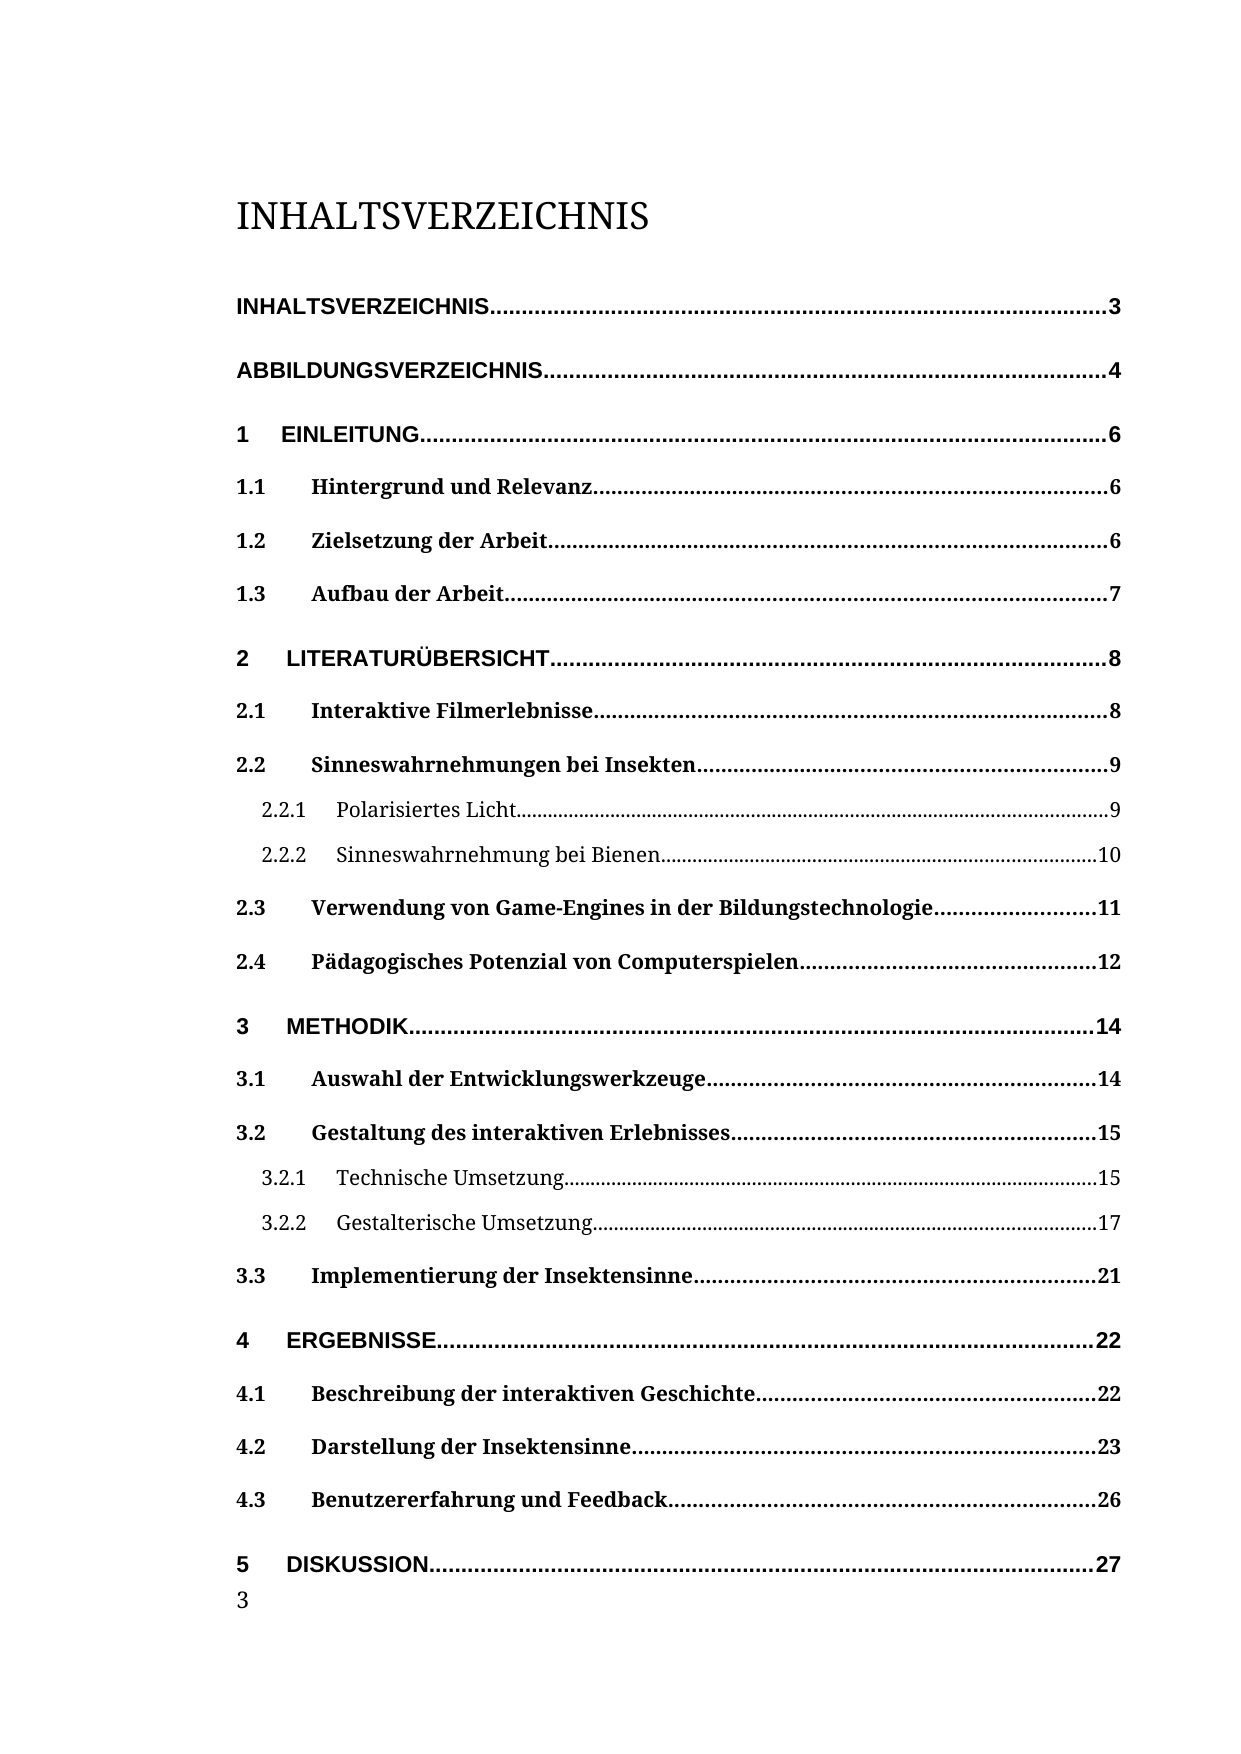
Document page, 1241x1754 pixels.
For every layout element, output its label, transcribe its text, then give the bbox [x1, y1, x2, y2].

text 4.1 Beschreibung der interaktiven Geschichte 22 [236, 1379, 1122, 1407]
text 2.2.1 Polarisiertes Licht 9 [261, 795, 1122, 823]
text 2.1 Interaktive Filmerlebnisse 8 [236, 696, 1122, 725]
text 1.2 Zielsetzung der Arbeit 6 [236, 526, 1122, 554]
text 4.2 Darstellung der Insektensinne 23 [236, 1432, 1122, 1461]
text 4.3 Benutzererfahrung und Feedback 26 [236, 1486, 1122, 1514]
text 3.2.1 Technische Umsetzung 15 [261, 1163, 1122, 1191]
text 3.1 Auswahl der Entwicklungswerkzeuge 14 [236, 1064, 1122, 1093]
subtitle InhaltsVerzeichnis [236, 189, 1122, 240]
text 1.3 Aufbau der Arbeit 7 [236, 579, 1122, 608]
text 3 Methodik 14 [236, 1013, 1122, 1039]
text 2.4 Pädagogisches Potenzial von Computerspielen 12 [236, 947, 1122, 975]
text Abbildungsverzeichnis 4 [236, 357, 1122, 383]
text InhaltsVerzeichnis 3 [236, 293, 1122, 319]
text 2.2.2 Sinneswahrnehmung bei Bienen 10 [261, 840, 1122, 868]
text 1 Einleitung 6 [236, 421, 1122, 447]
text 2 Literaturübersicht 8 [236, 645, 1122, 671]
text 5 Diskussion 27 [236, 1551, 1122, 1578]
text 1.1 Hintergrund und Relevanz 6 [236, 472, 1122, 501]
text 2.3 Verwendung von Game-Engines in der Bildungstechnologie 11 [236, 893, 1122, 922]
text 3.3 Implementierung der Insektensinne 21 [236, 1261, 1122, 1290]
text 3.2 Gestaltung des interaktiven Erlebnisses 15 [236, 1118, 1122, 1146]
text 4 Ergebnisse 22 [236, 1327, 1122, 1354]
text 3.2.2 Gestalterische Umsetzung 17 [261, 1208, 1122, 1236]
text 2.2 Sinneswahrnehmungen bei Insekten 9 [236, 750, 1122, 778]
